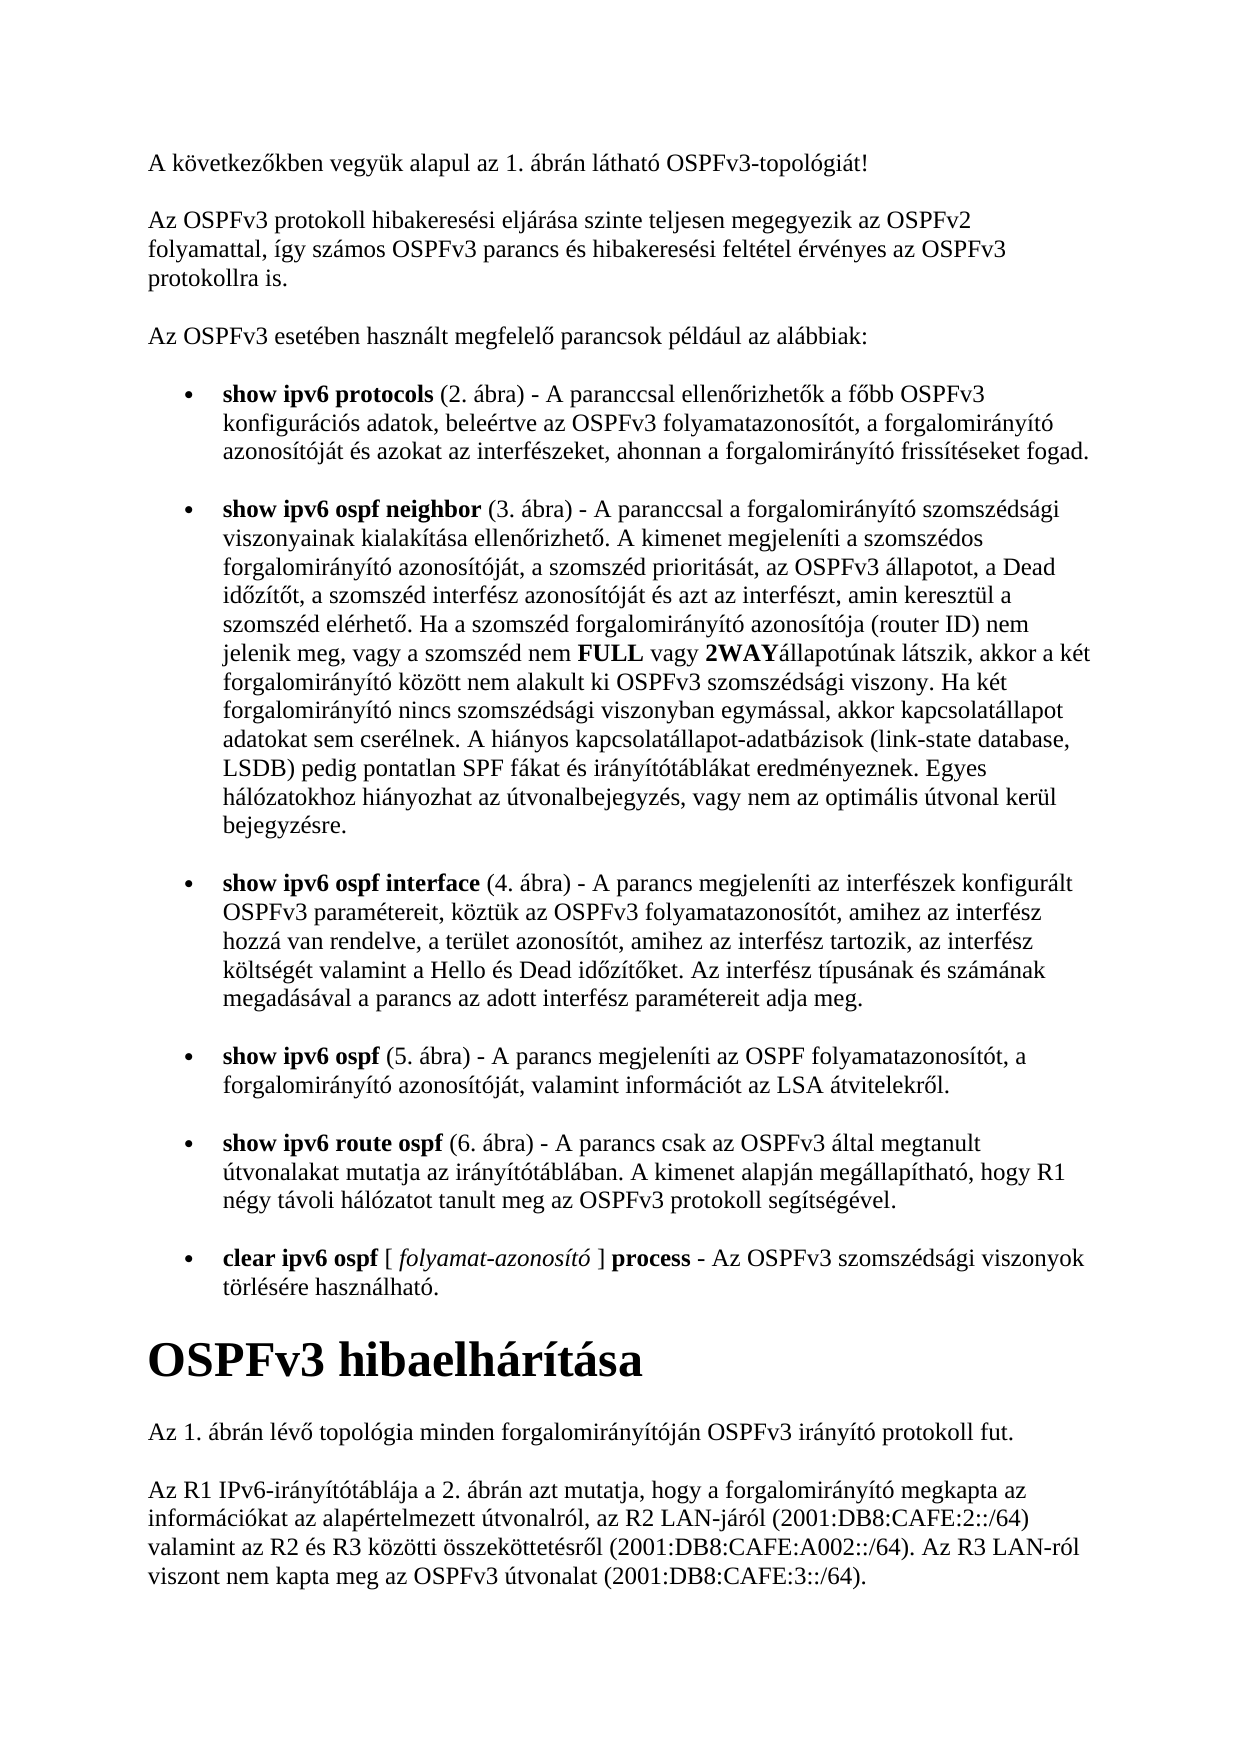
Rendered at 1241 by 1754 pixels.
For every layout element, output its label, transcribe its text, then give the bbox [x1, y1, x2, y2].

text Az 1. ábrán lévő topológia minden forgalomirányítóján OSPFv3 irányító protokoll fut. [148, 1417, 1093, 1446]
list show ipv6 ospf (5. ábra) - A parancs megjeleníti az OSPF folyamatazonosítót, a forgalomirányító azonosítóját, valamint információt az LSA átvitelekről. [185, 1041, 1093, 1099]
list show ipv6 ospf interface (4. ábra) - A parancs megjeleníti az interfészek konfigurált OSPFv3 paramétereit, köztük az OSPFv3 folyamatazonosítót, amihez az interfész hozzá van rendelve, a terület azonosítót, amihez az interfész tartozik, az interfész költségét valamint a Hello és Dead időzítőket. Az interfész típusának és számának megadásával a parancs az adott interfész paramétereit adja meg. [185, 868, 1093, 1012]
list show ipv6 protocols (2. ábra) - A paranccsal ellenőrizhetők a főbb OSPFv3 konfigurációs adatok, beleértve az OSPFv3 folyamatazonosítót, a forgalomirányító azonosítóját és azokat az interfészeket, ahonnan a forgalomirányító frissítéseket fogad. [185, 379, 1093, 465]
list show ipv6 ospf neighbor (3. ábra) - A paranccsal a forgalomirányító szomszédsági viszonyainak kialakítása ellenőrizhető. A kimenet megjeleníti a szomszédos forgalomirányító azonosítóját, a szomszéd prioritását, az OSPFv3 állapotot, a Dead időzítőt, a szomszéd interfész azonosítóját és azt az interfészt, amin keresztül a szomszéd elérhető. Ha a szomszéd forgalomirányító azonosítója (router ID) nem jelenik meg, vagy a szomszéd nem FULL vagy 2WAYállapotúnak látszik, akkor a két forgalomirányító között nem alakult ki OSPFv3 szomszédsági viszony. Ha két forgalomirányító nincs szomszédsági viszonyban egymással, akkor kapcsolatállapot adatokat sem cserélnek. A hiányos kapcsolatállapot-adatbázisok (link-state database, LSDB) pedig pontatlan SPF fákat és irányítótáblákat eredményeznek. Egyes hálózatokhoz hiányozhat az útvonalbejegyzés, vagy nem az optimális útvonal kerül bejegyzésre. [185, 494, 1093, 839]
list show ipv6 route ospf (6. ábra) - A parancs csak az OSPFv3 által megtanult útvonalakat mutatja az irányítótáblában. A kimenet alapján megállapítható, hogy R1 négy távoli hálózatot tanult meg az OSPFv3 protokoll segítségével. [185, 1128, 1093, 1214]
text Az OSPFv3 esetében használt megfelelő parancsok például az alábbiak: [148, 321, 1093, 350]
text Az OSPFv3 protokoll hibakeresési eljárása szinte teljesen megegyezik az OSPFv2 folyamattal, így számos OSPFv3 parancs és hibakeresési feltétel érvényes az OSPFv3 protokollra is. [148, 206, 1093, 292]
list clear ipv6 ospf [ folyamat-azonosító ] process - Az OSPFv3 szomszédsági viszonyok törlésére használható. [185, 1243, 1093, 1301]
text A következőkben vegyük alapul az 1. ábrán látható OSPFv3-topológiát! [148, 148, 1093, 176]
text Az R1 IPv6-irányítótáblája a 2. ábrán azt mutatja, hogy a forgalomirányító megkapta az információkat az alapértelmezett útvonalról, az R2 LAN-járól (2001:DB8:CAFE:2::/64) valamint az R2 és R3 közötti összeköttetésről (2001:DB8:CAFE:A002::/64). Az R3 LAN-ról viszont nem kapta meg az OSPFv3 útvonalat (2001:DB8:CAFE:3::/64). [148, 1475, 1093, 1590]
subtitle OSPFv3 hibaelhárítása [148, 1330, 1093, 1388]
